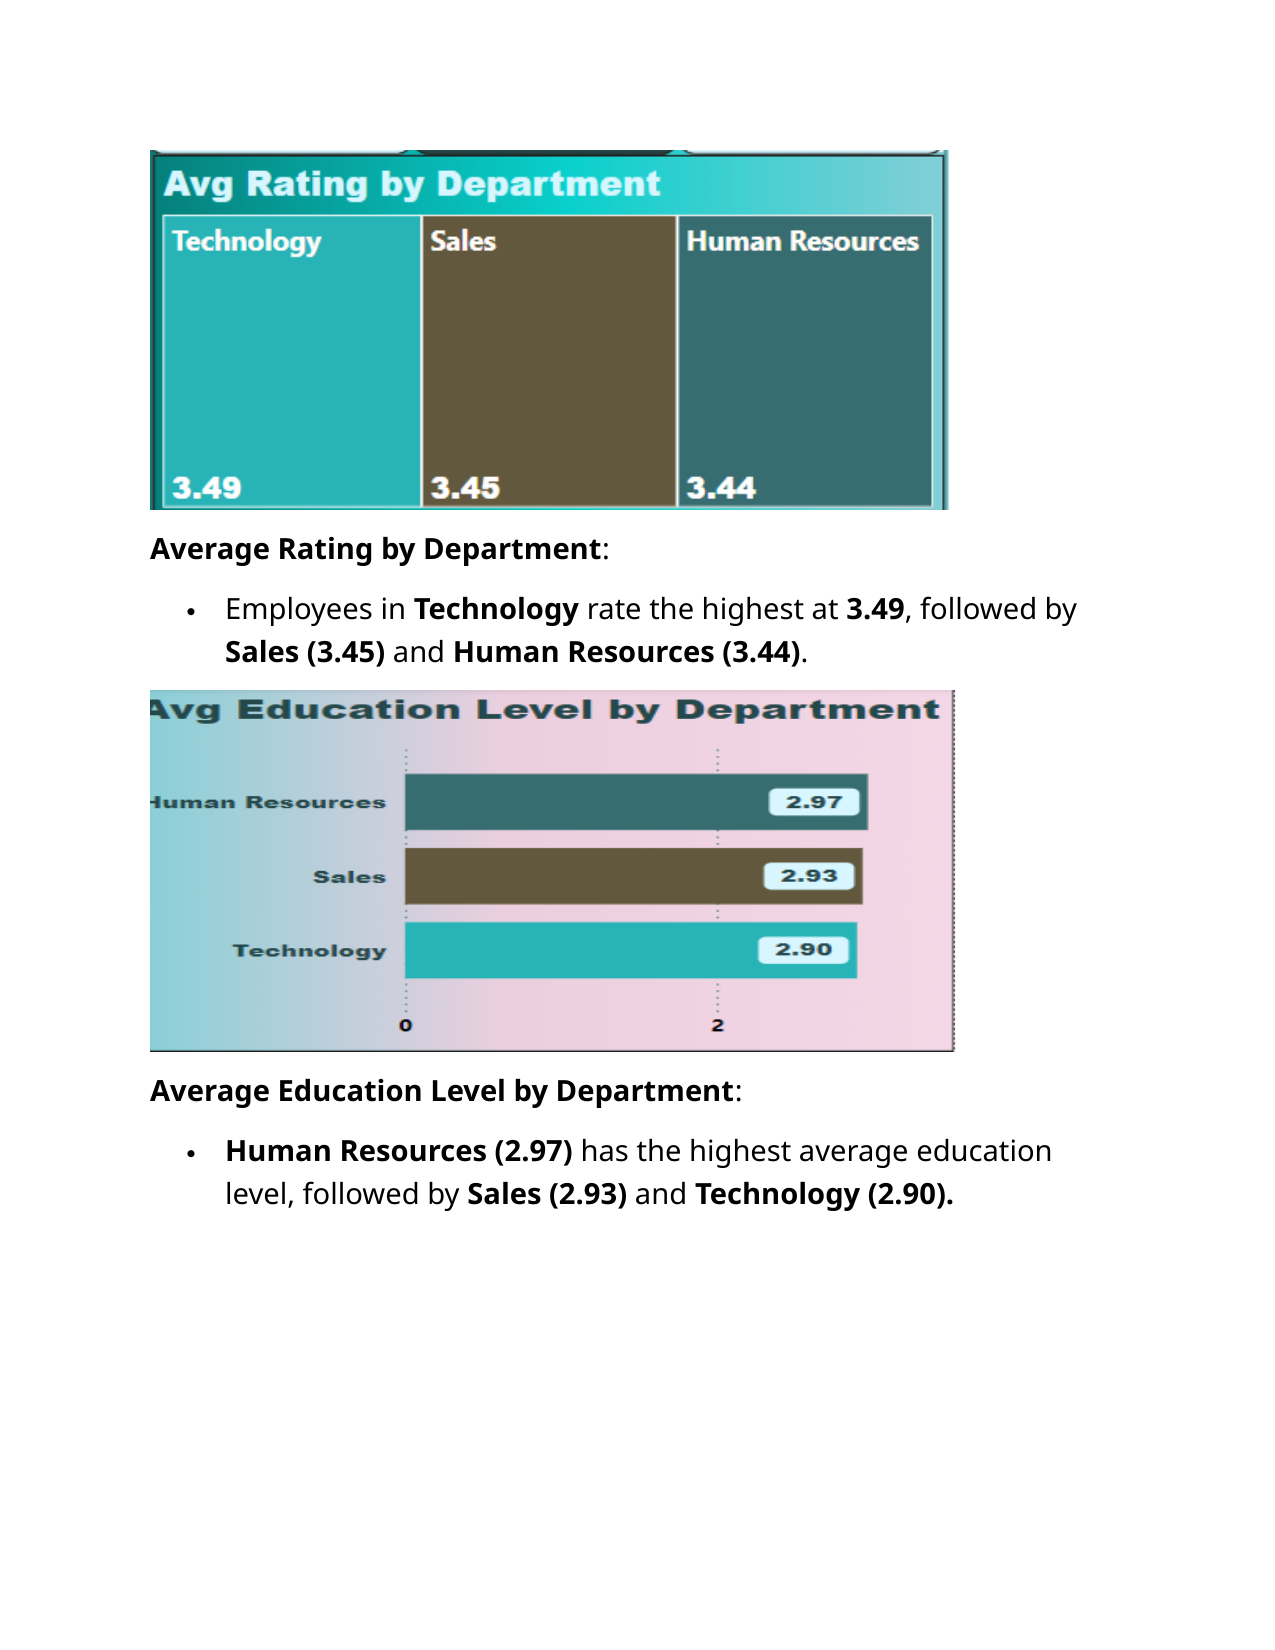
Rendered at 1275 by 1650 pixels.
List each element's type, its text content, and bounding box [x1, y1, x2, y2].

list Human Resources (2.97) has the highest average education level, followed by Sales (2.93) and Technology (2.90). [187, 1130, 1125, 1213]
picture [150, 150, 949, 510]
text Average Education Level by Department: [150, 1071, 1125, 1110]
list Employees in Technology rate the highest at 3.49, followed by Sales (3.45) and Human Resources (3.44). [187, 588, 1125, 671]
text Average Rating by Department: [150, 528, 1125, 568]
picture [150, 690, 955, 1052]
